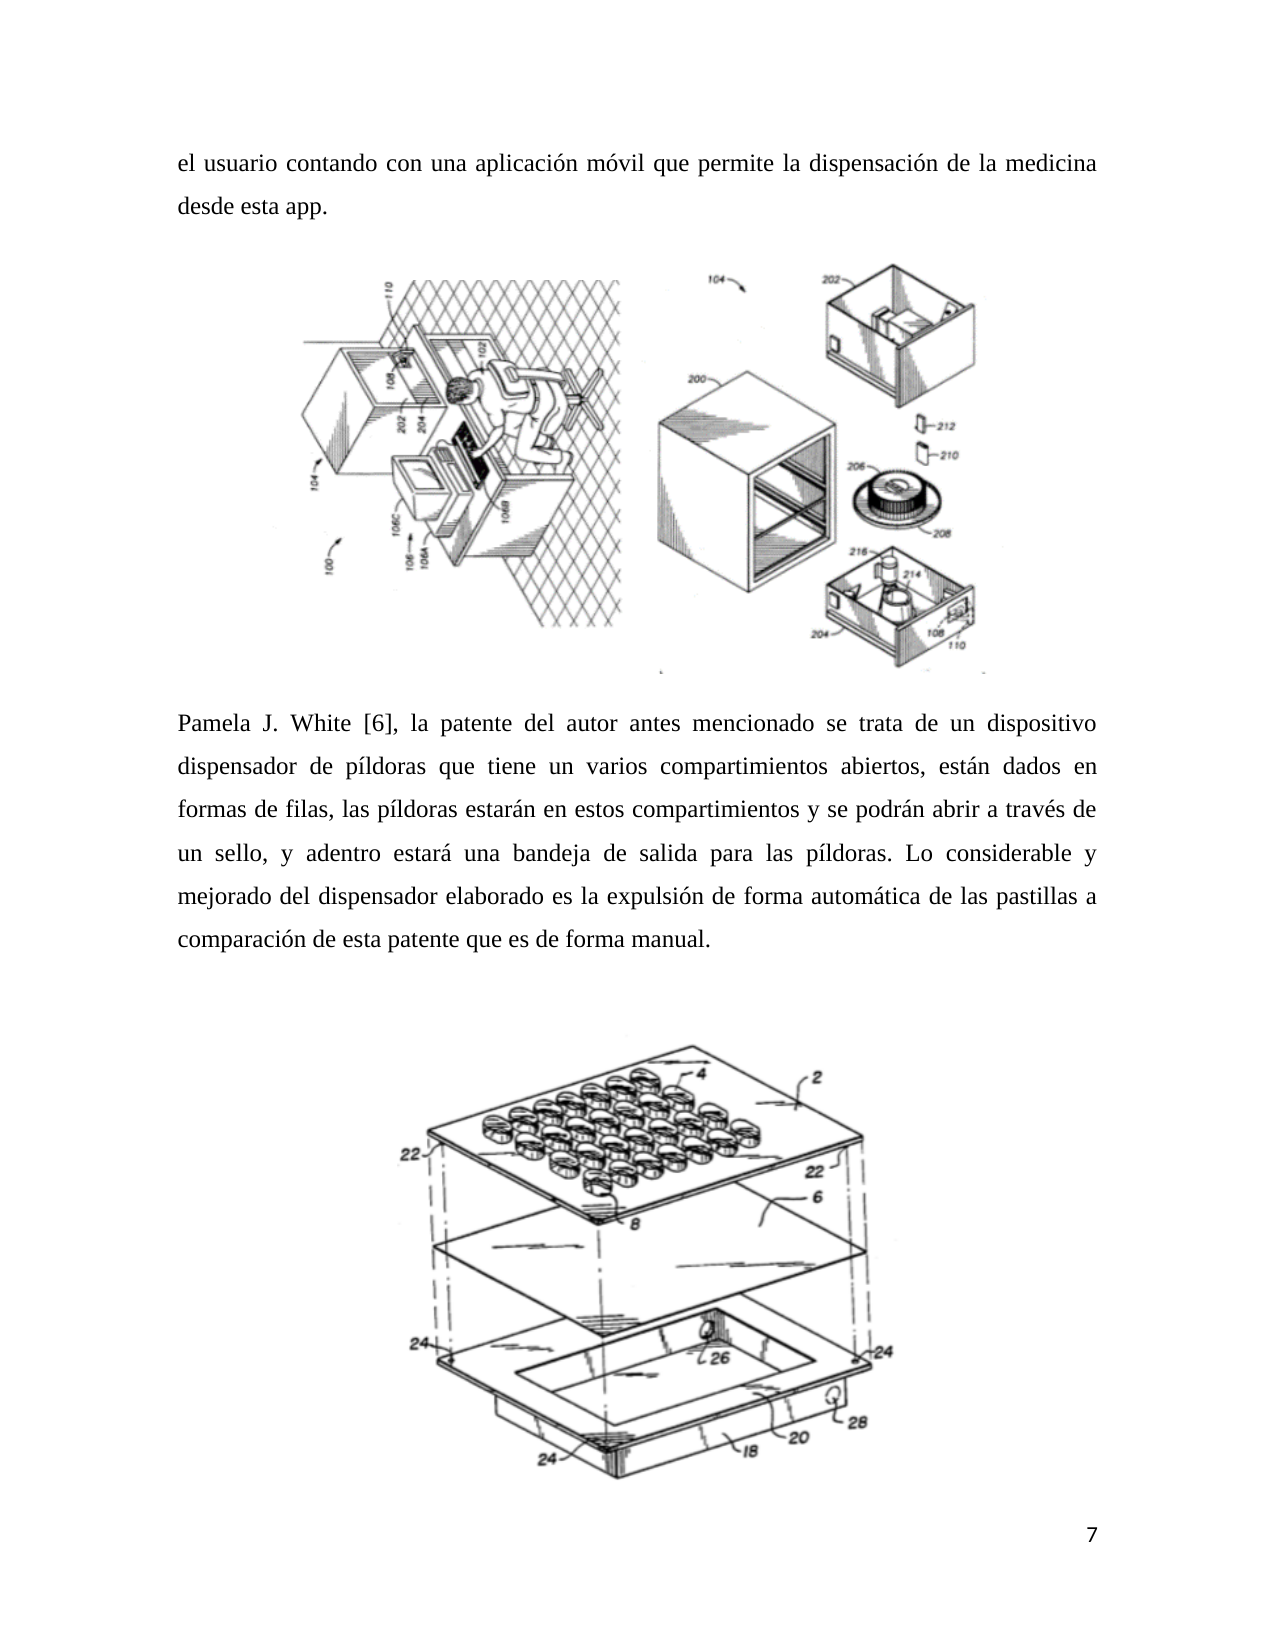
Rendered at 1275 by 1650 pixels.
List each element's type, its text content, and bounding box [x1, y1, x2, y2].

picture [366, 1013, 909, 1491]
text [177, 148, 1098, 219]
text Pamela J. White [6], la patente del autor antes mencionado se trata de un dispositivo dispensador de píldoras que tiene un varios compartimientos abiertos, están dados en formas de filas, las píldoras estarán en estos compartimientos y se podrán abrir a través de un sello, y adentro estará una bandeja de salida para las píldoras. Lo considerable y mejorado del dispensador elaborado es la expulsión de forma automática de las pastillas a comparación de esta patente que es de forma manual. [177, 708, 1098, 953]
picture [261, 233, 1014, 674]
